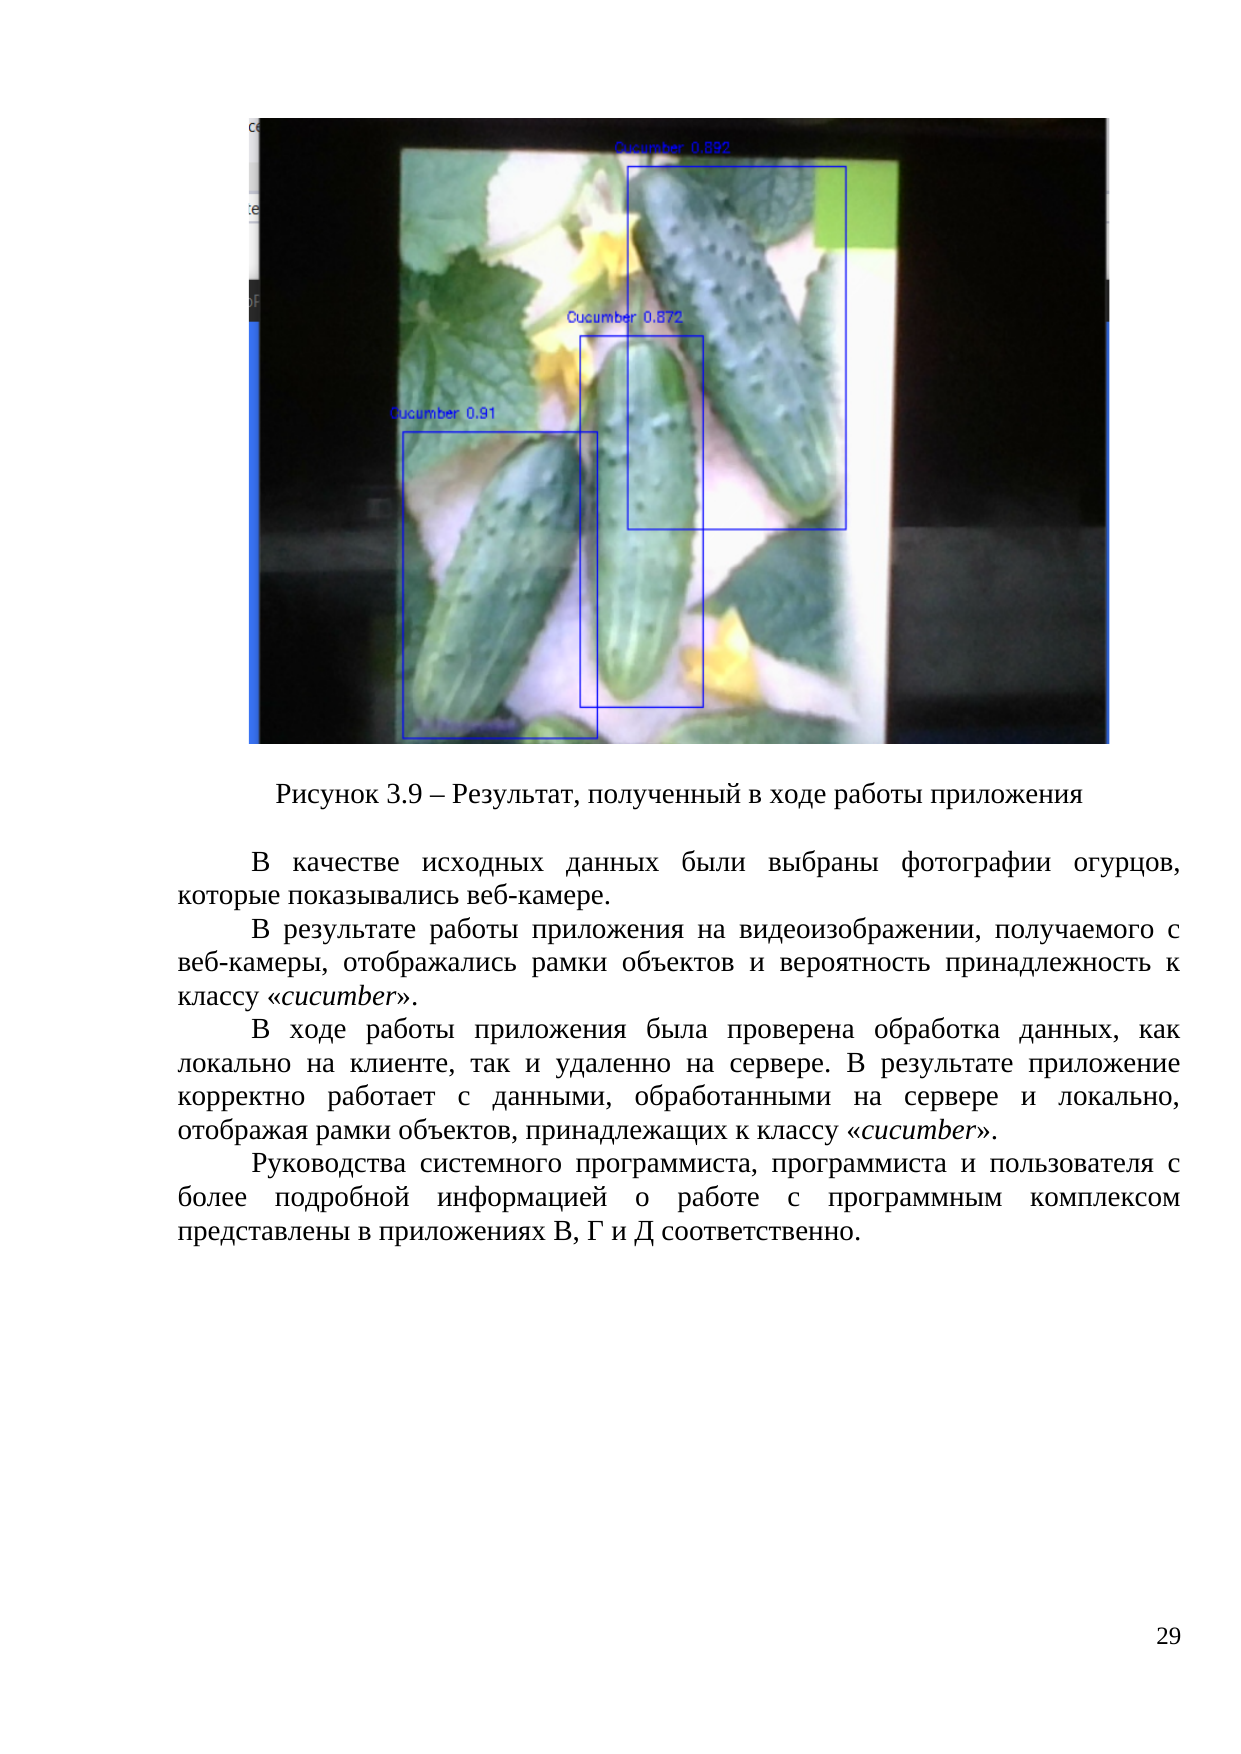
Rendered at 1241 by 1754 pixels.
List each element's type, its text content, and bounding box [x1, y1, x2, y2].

text Рисунок 3.9 – Результат, полученный в ходе работы приложения [177, 777, 1181, 810]
text В качестве исходных данных были выбраны фотографии огурцов, которые показывались веб-камере. [177, 844, 1181, 911]
text Руководства системного программиста, программиста и пользователя с более подробной информацией о работе с программным комплексом представлены в приложениях В, Г и Д соответственно. [177, 1146, 1181, 1246]
picture [248, 118, 1110, 744]
text В ходе работы приложения была проверена обработка данных, как локально на клиенте, так и удаленно на сервере. В результате приложение корректно работает с данными, обработанными на сервере и локально, отображая рамки объектов, принадлежащих к классу «cucumber». [177, 1011, 1181, 1146]
text В результате работы приложения на видеоизображении, получаемого с веб-камеры, отображались рамки объектов и вероятность принадлежность к классу «cucumber». [177, 911, 1181, 1011]
